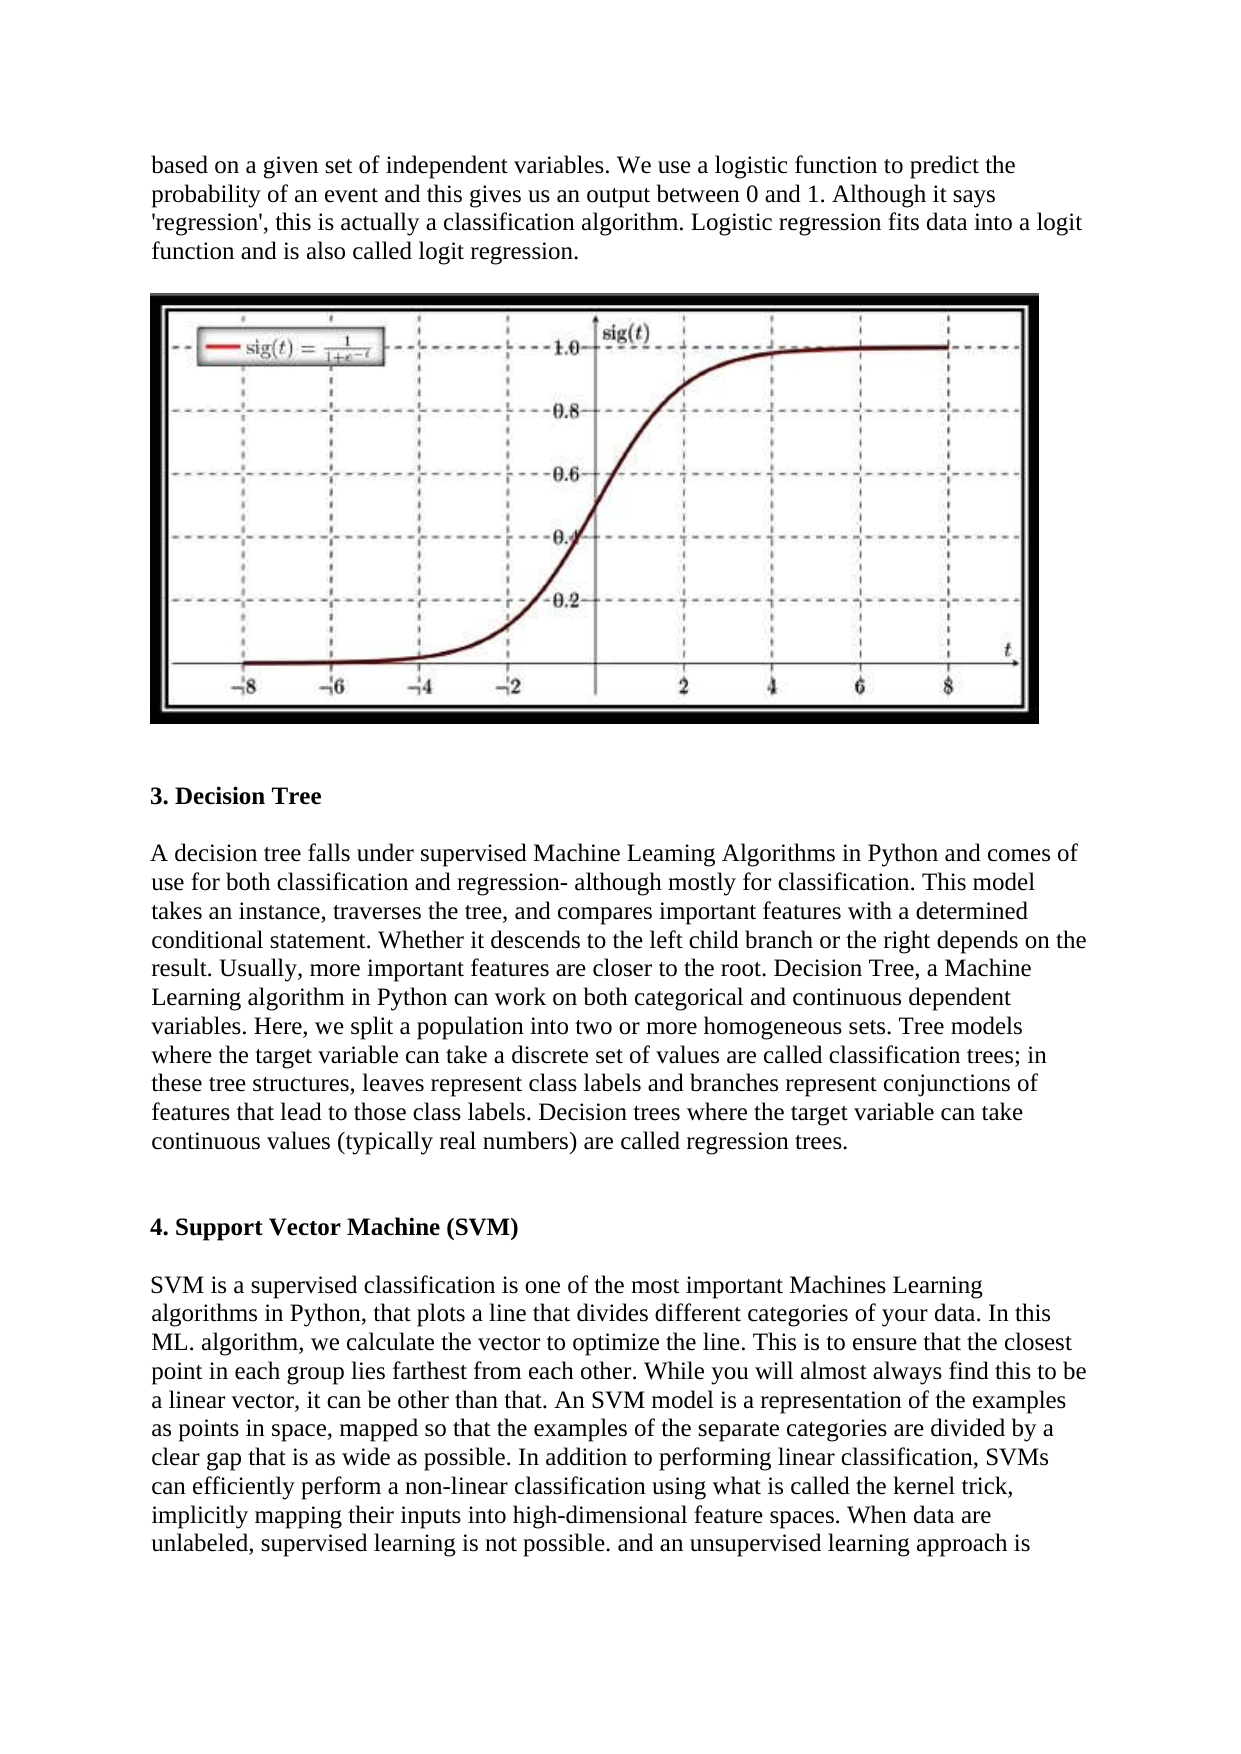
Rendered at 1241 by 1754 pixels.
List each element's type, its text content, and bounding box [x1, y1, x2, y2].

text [150, 1270, 1090, 1557]
text A decision tree falls under supervised Machine Leaming Algorithms in Python and comes of use for both classification and regression- although mostly for classification. This model takes an instance, traverses the tree, and compares important features with a determined conditional statement. Whether it descends to the left child branch or the right depends on the result. Usually, more important features are closer to the root. Decision Tree, a Machine Learning algorithm in Python can work on both categorical and continuous dependent variables. Here, we split a population into two or more homogeneous sets. Tree models where the target variable can take a discrete set of values are called classification trees; in these tree structures, leaves represent class labels and branches represent conjunctions of features that lead to those class labels. Decision trees where the target variable can take continuous values (typically real numbers) are called regression trees. [150, 838, 1090, 1155]
picture [150, 293, 1039, 724]
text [150, 150, 1090, 265]
text 3. Decision Tree [150, 781, 1090, 810]
text 4. Support Vector Machine (SVM) [150, 1212, 1090, 1241]
